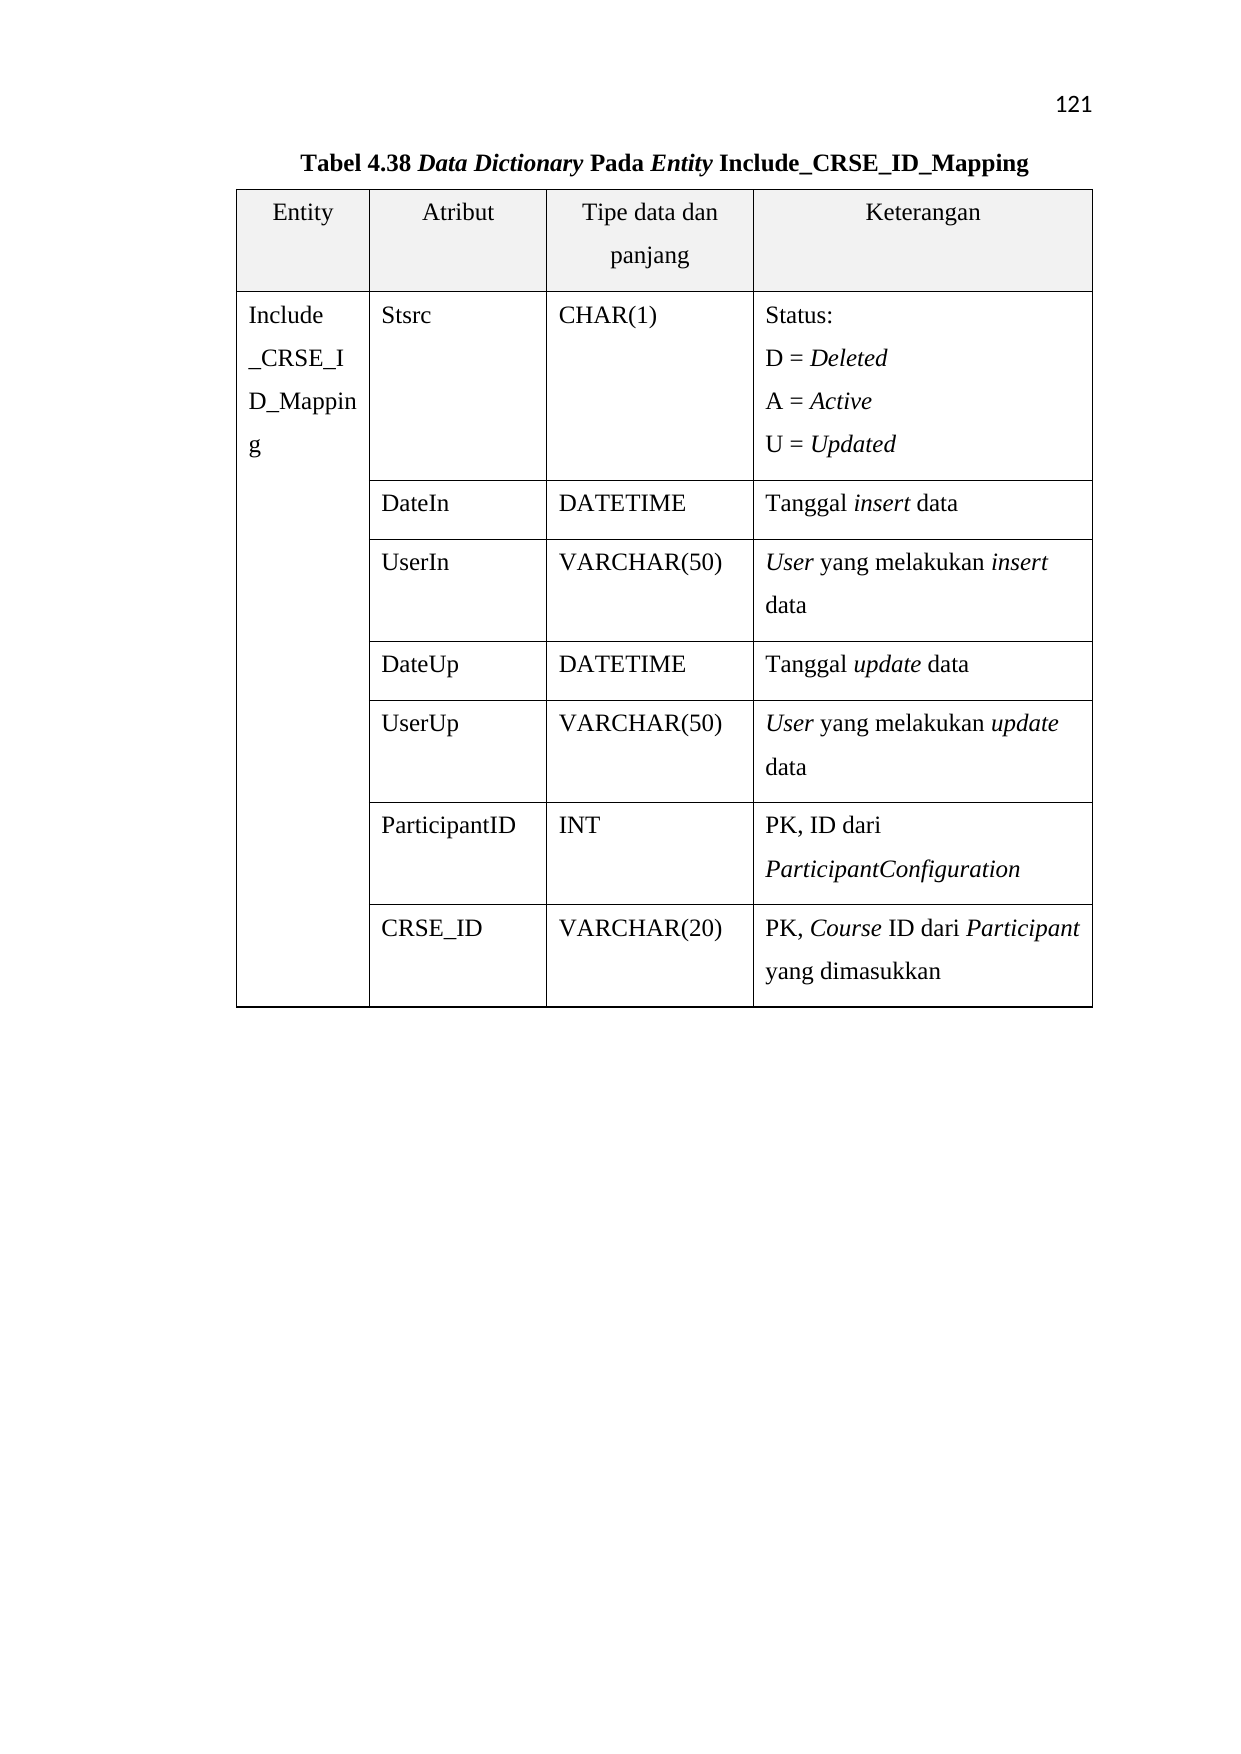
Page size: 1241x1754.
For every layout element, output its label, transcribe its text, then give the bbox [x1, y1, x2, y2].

table_cell CRSE_ID [370, 905, 546, 1006]
table_header Atribut [370, 190, 546, 291]
table_cell User yang melakukan update data [754, 701, 1092, 802]
table_cell VARCHAR(50) [547, 701, 753, 802]
table_cell User yang melakukan insert data [754, 540, 1092, 641]
table_cell DateUp [370, 642, 546, 700]
text Tabel 4.38 Data Dictionary Pada Entity Include_CRSE_ID_Mapping [236, 148, 1092, 176]
table_header Keterangan [754, 190, 1092, 291]
table_cell Stsrc [370, 292, 546, 479]
table_cell VARCHAR(50) [547, 540, 753, 641]
table_cell Status: D = Deleted A = Active U = Updated [754, 292, 1092, 479]
table_cell Tanggal update data [754, 642, 1092, 700]
table_cell DATETIME [547, 642, 753, 700]
table_cell VARCHAR(20) [547, 905, 753, 1006]
table_header Tipe data dan panjang [547, 190, 753, 291]
table_cell Tanggal insert data [754, 481, 1092, 539]
table_cell CHAR(1) [547, 292, 753, 479]
table_cell INT [547, 803, 753, 904]
table_cell UserUp [370, 701, 546, 802]
table_cell UserIn [370, 540, 546, 641]
table_cell Include_CRSE_ID_Mapping [237, 292, 369, 1006]
table_cell PK, Course ID dari Participant yang dimasukkan [754, 905, 1092, 1006]
table_cell DateIn [370, 481, 546, 539]
table_header Entity [237, 190, 369, 291]
table_cell DATETIME [547, 481, 753, 539]
table_cell ParticipantID [370, 803, 546, 904]
table_cell PK, ID dari ParticipantConfiguration [754, 803, 1092, 904]
